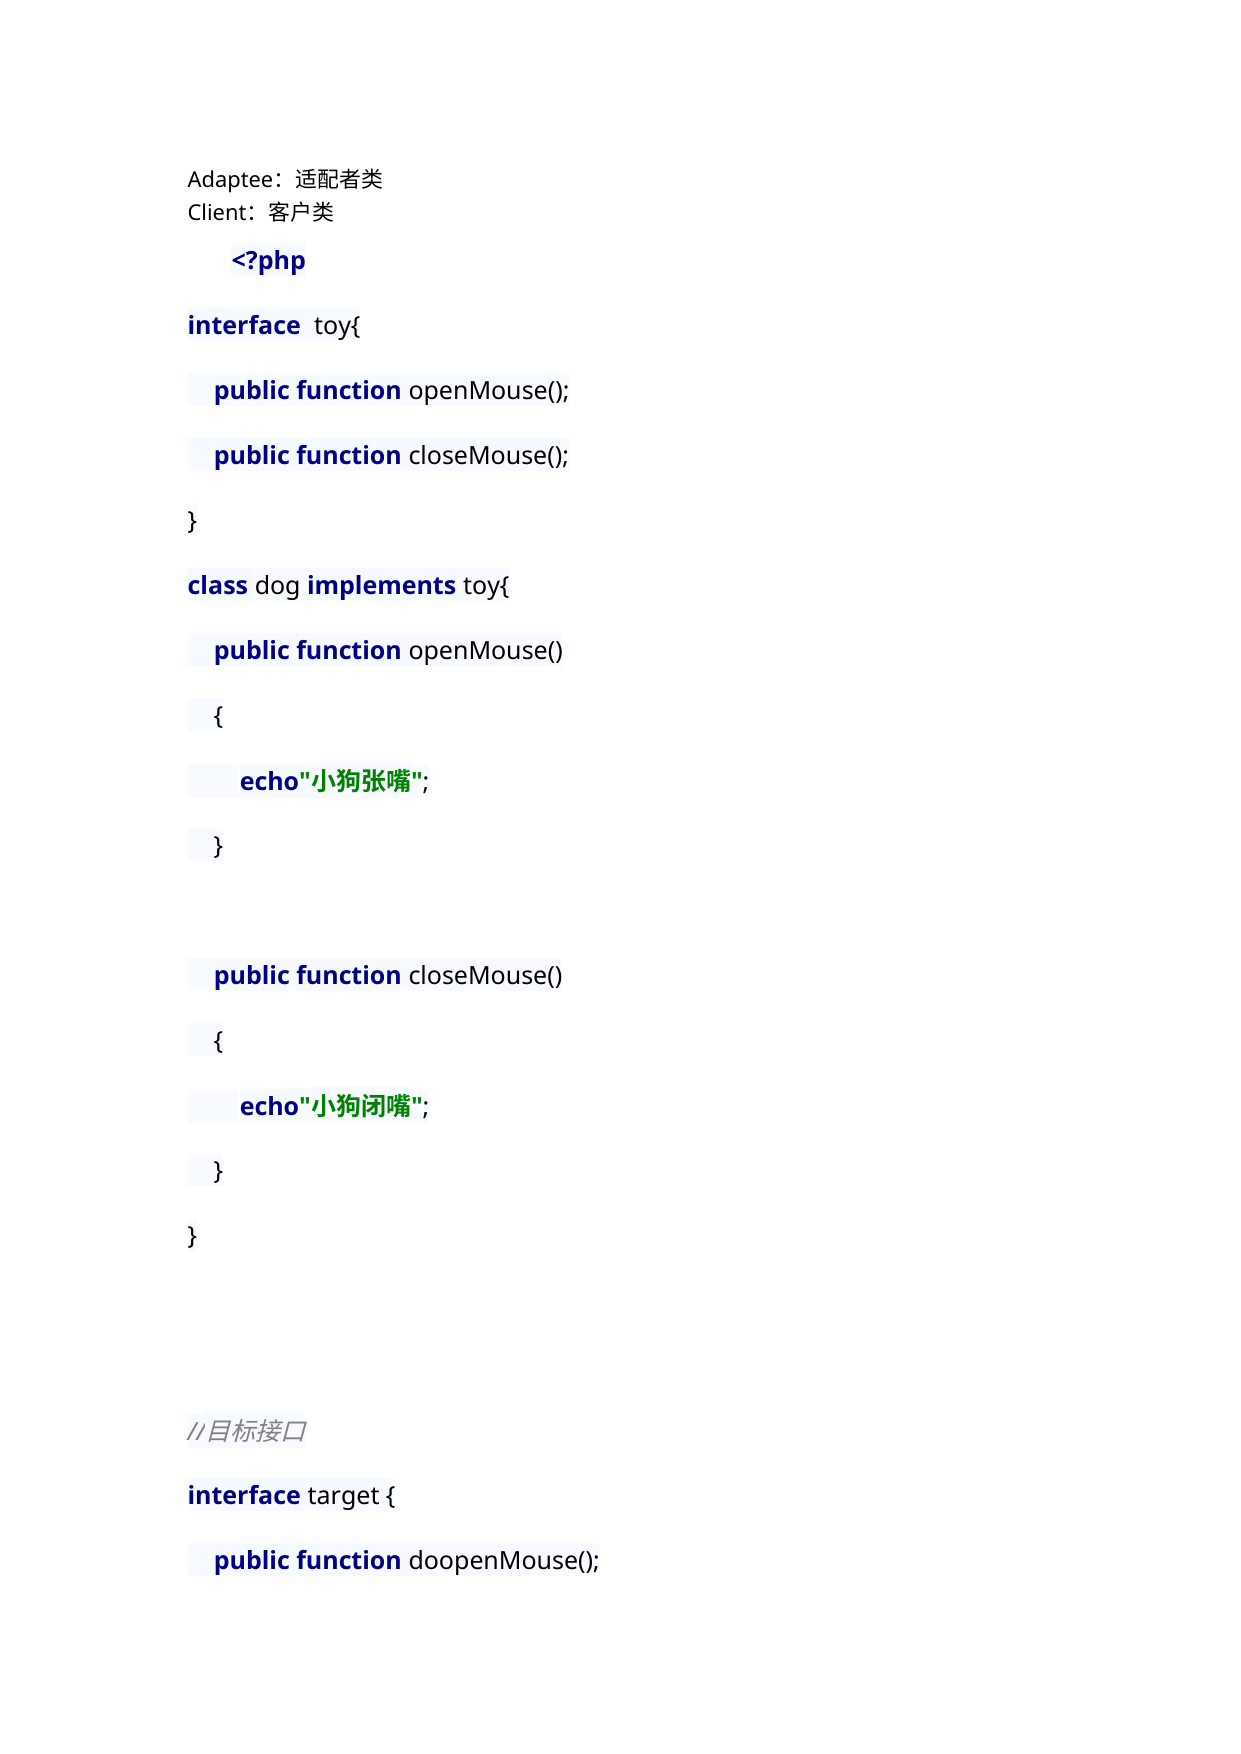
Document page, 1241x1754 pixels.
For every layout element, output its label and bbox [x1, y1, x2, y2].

text [187, 162, 1053, 227]
text [187, 227, 1053, 1592]
